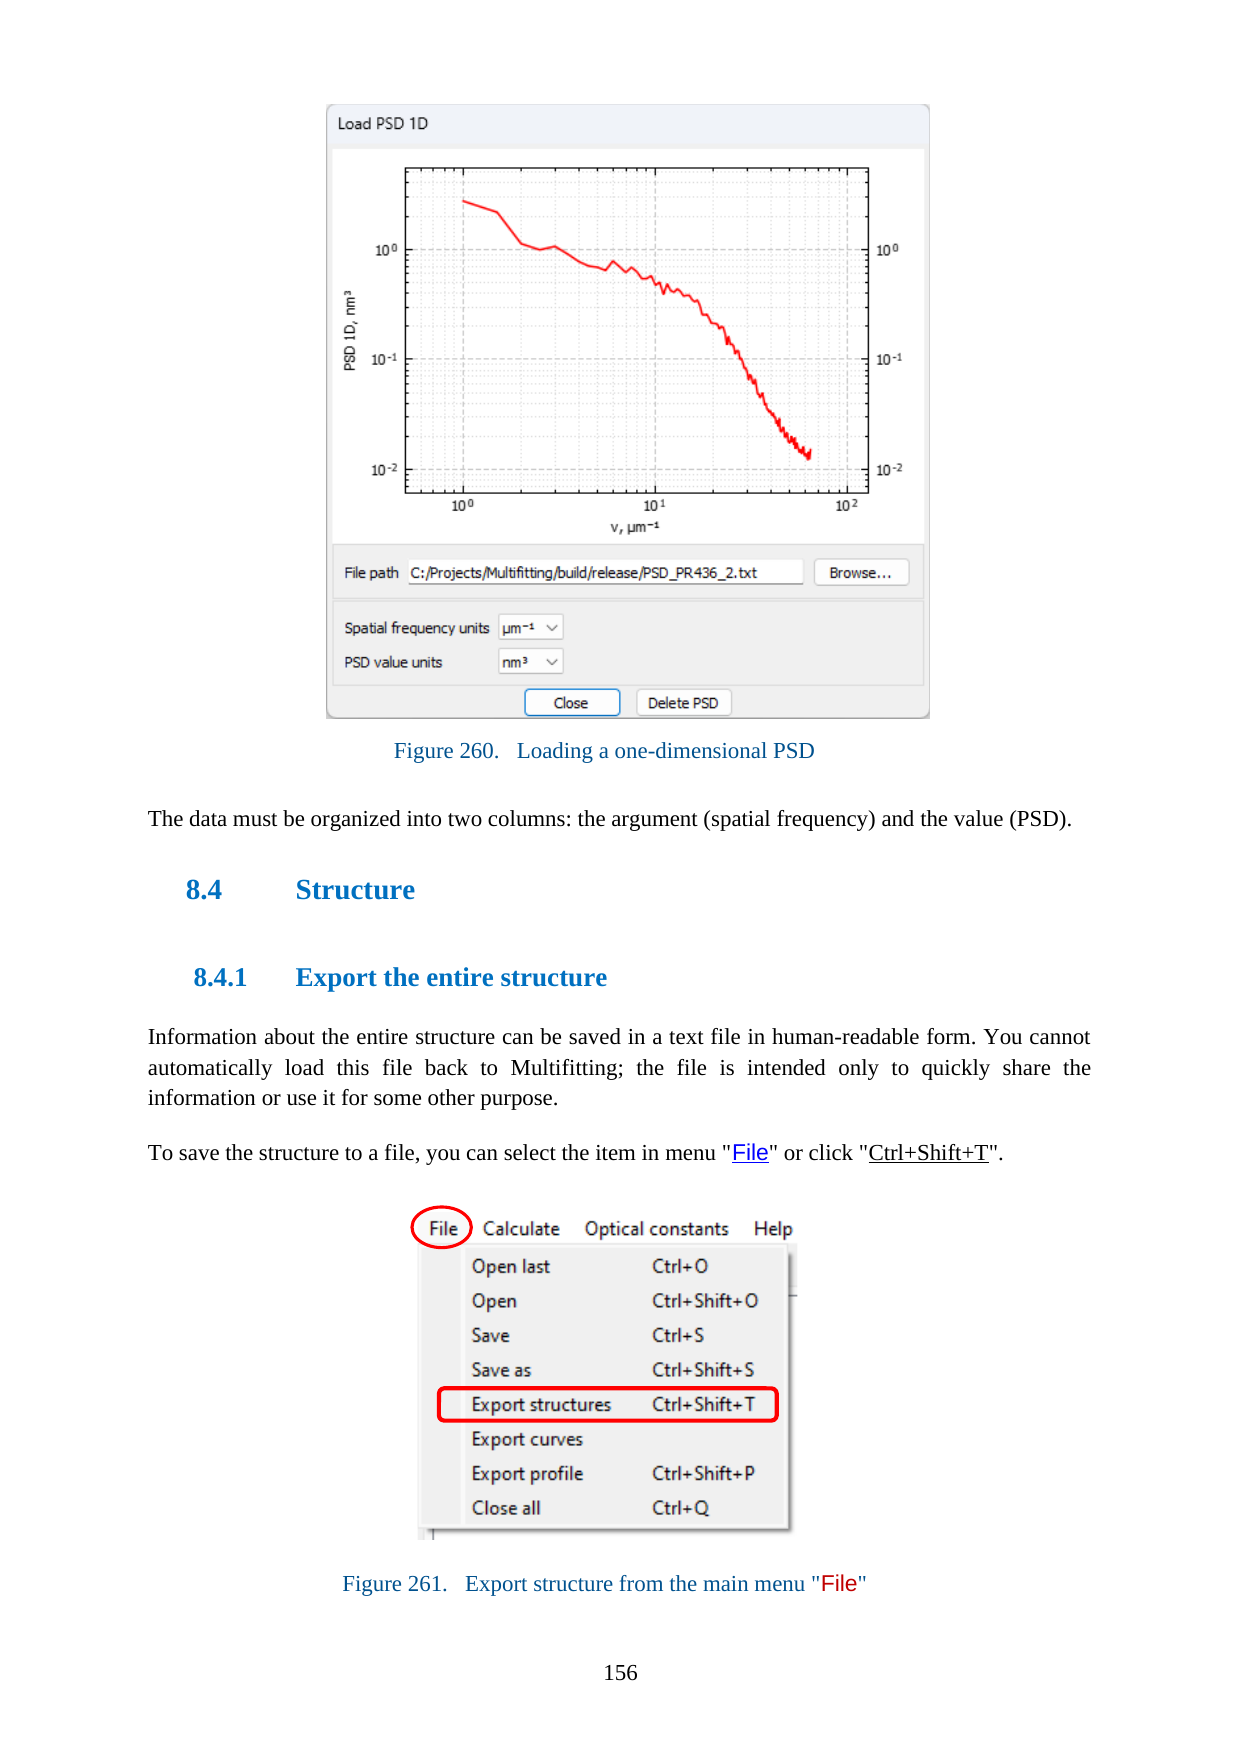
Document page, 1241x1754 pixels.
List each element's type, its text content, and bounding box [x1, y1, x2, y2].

subtitle Structure [155, 872, 1093, 906]
list Export structure from the main menu "File" [178, 1207, 1093, 1596]
picture [326, 104, 930, 719]
text To save the structure to a file, you can select the item in menu "File" or click "Ctrl+Shift+T". [148, 1139, 1093, 1166]
text Information about the entire structure can be saved in a text file in human-readable form. You cannot automatically load this file back to Multifitting; the file is intended only to quickly share the information or use it for some other purpose. [148, 1023, 1093, 1110]
text The data must be organized into two columns: the argument (spatial frequency) and the value (PSD). [148, 805, 1093, 831]
subtitle Export the entire structure [193, 961, 1093, 992]
